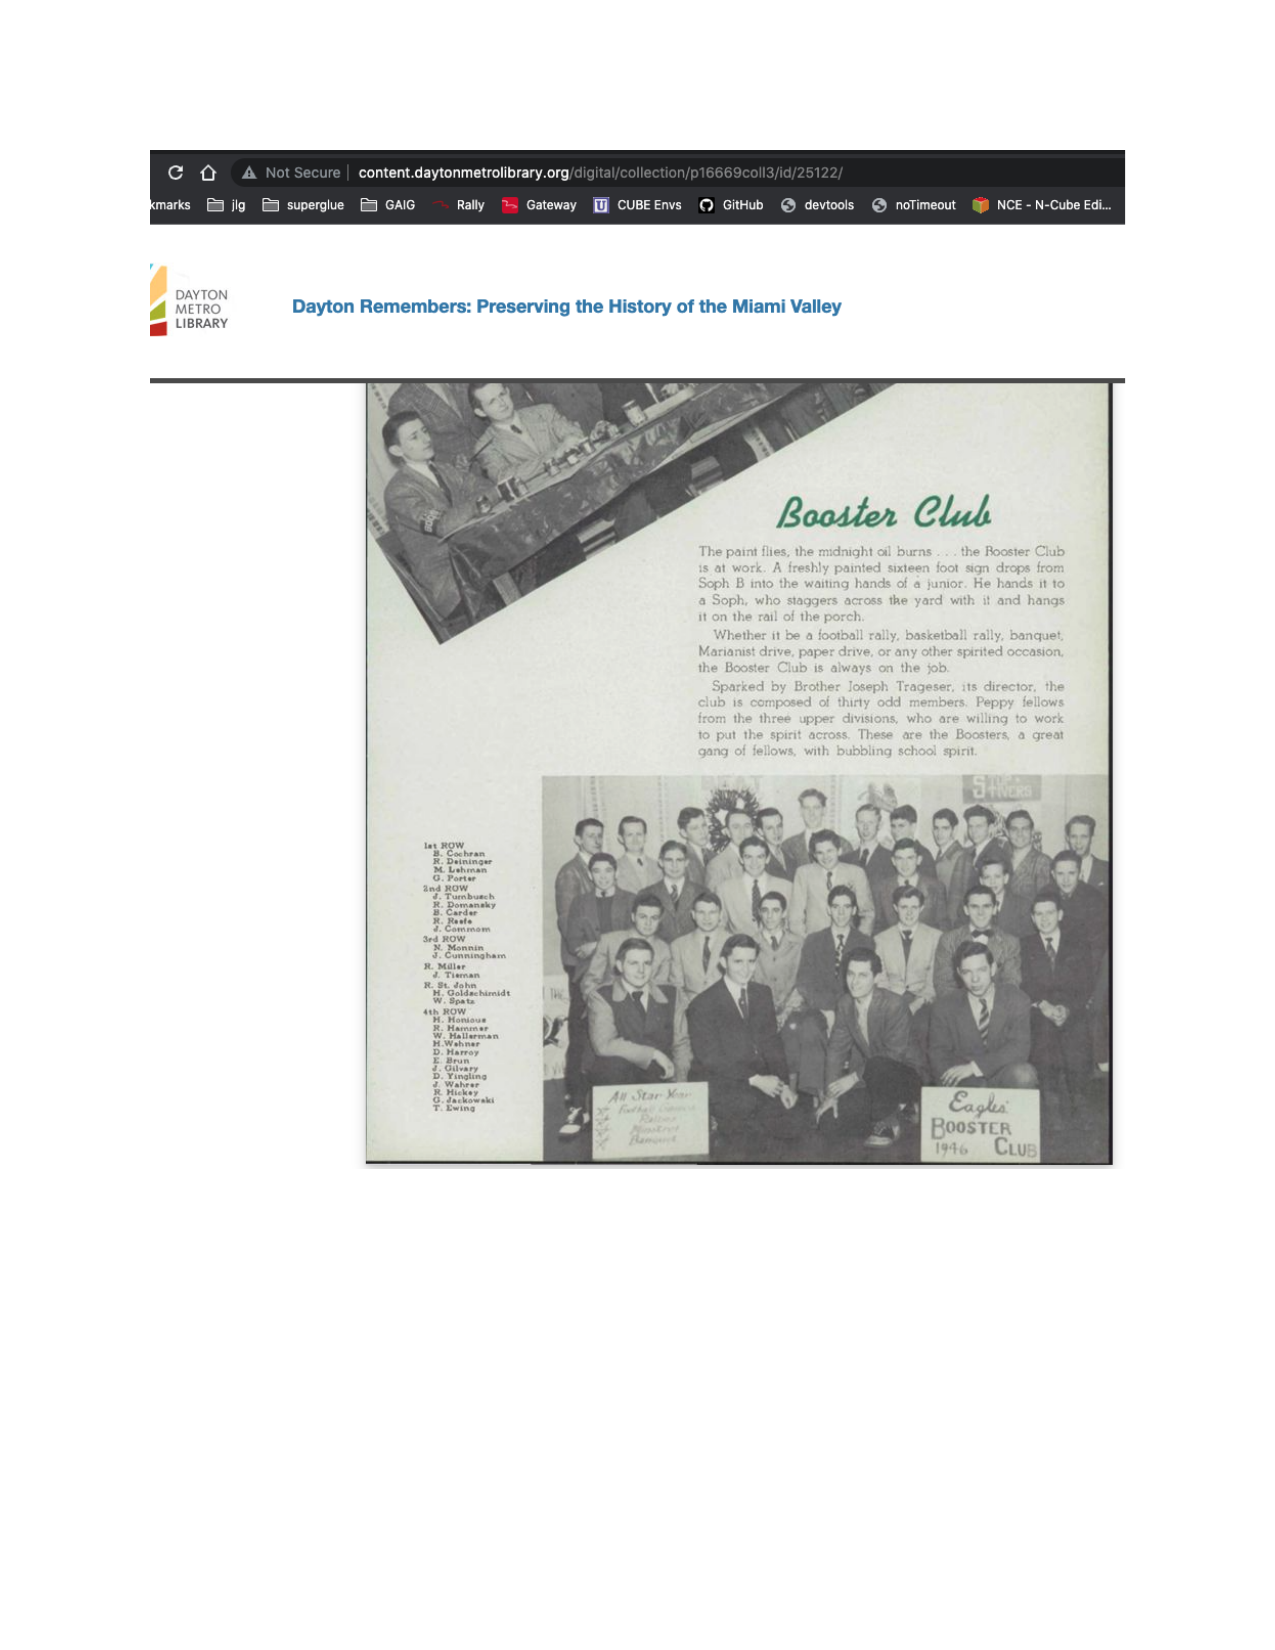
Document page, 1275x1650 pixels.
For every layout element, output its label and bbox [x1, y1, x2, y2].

picture [150, 150, 1125, 1169]
